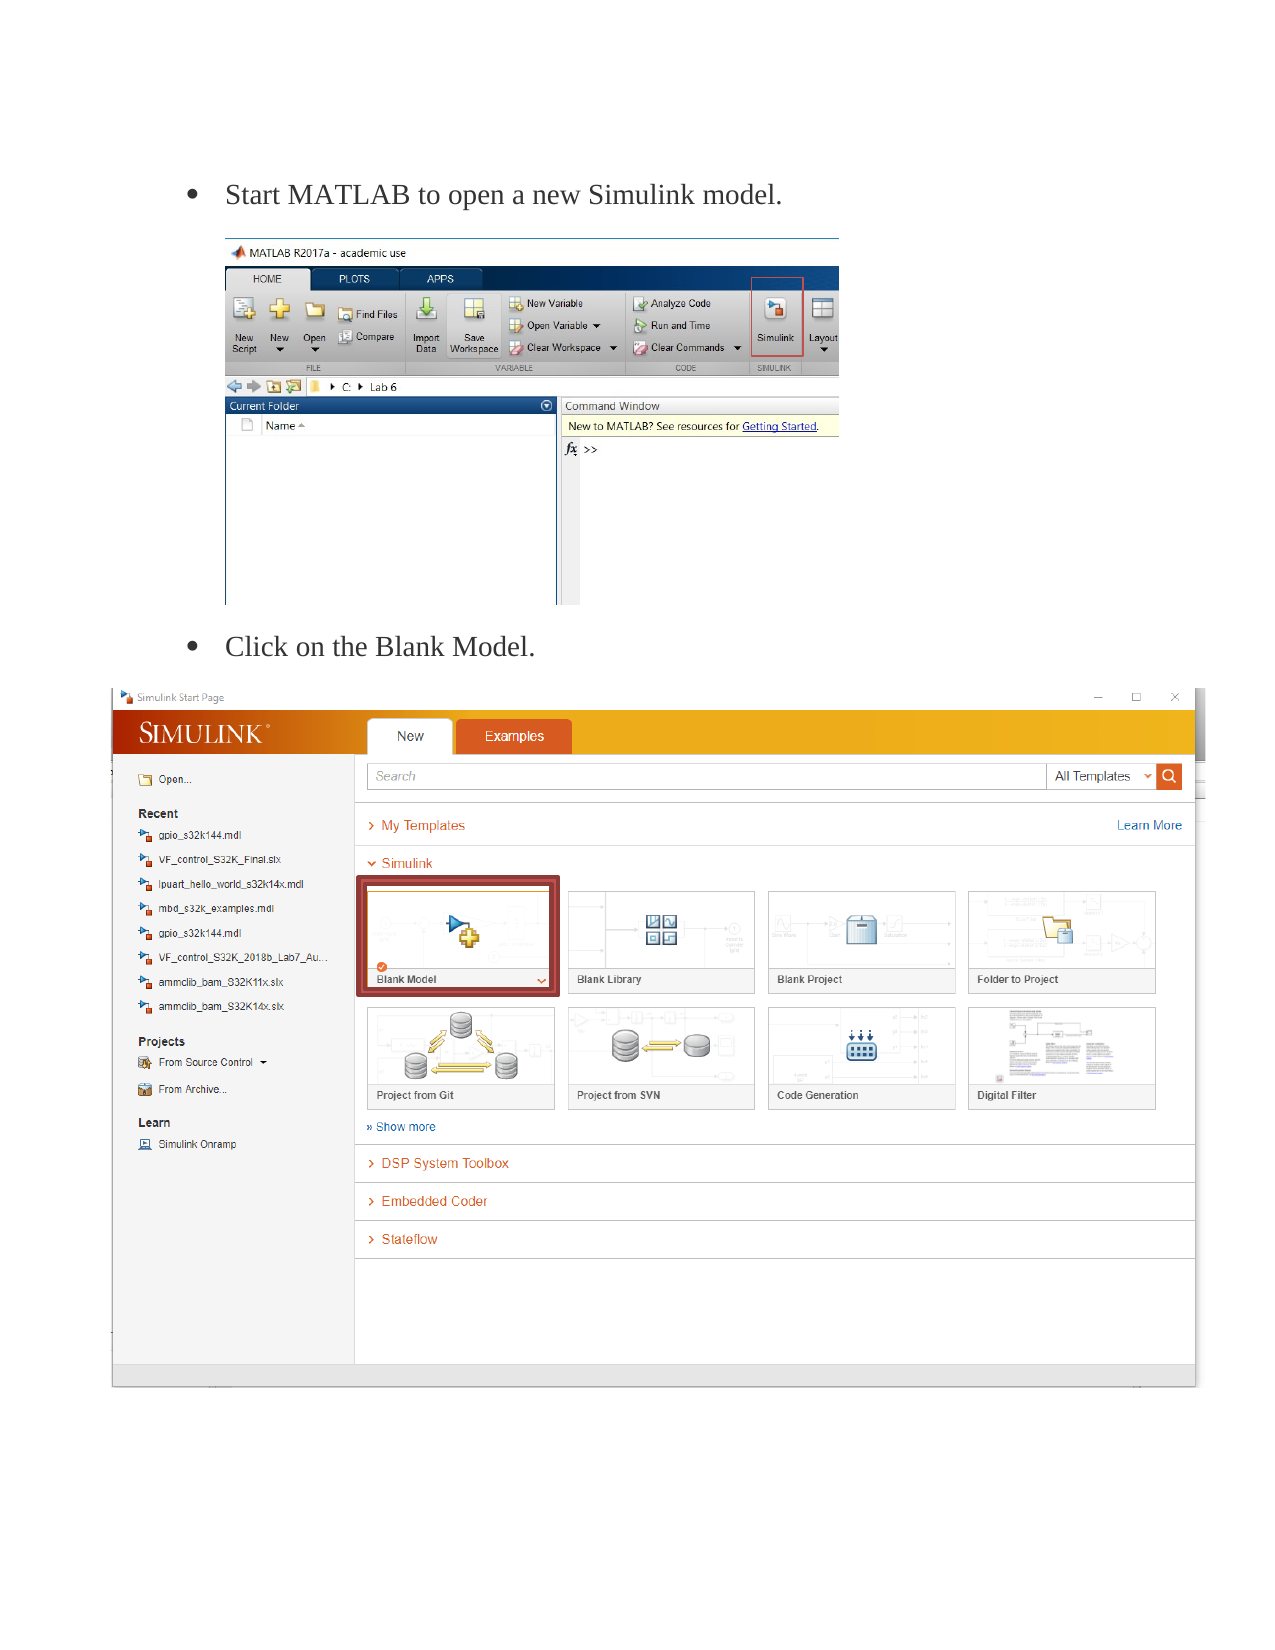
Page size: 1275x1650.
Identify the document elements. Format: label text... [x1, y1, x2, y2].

picture [110, 688, 1206, 1388]
list Start MATLAB to open a new Simulink model. [187, 177, 1225, 211]
picture [225, 238, 839, 605]
